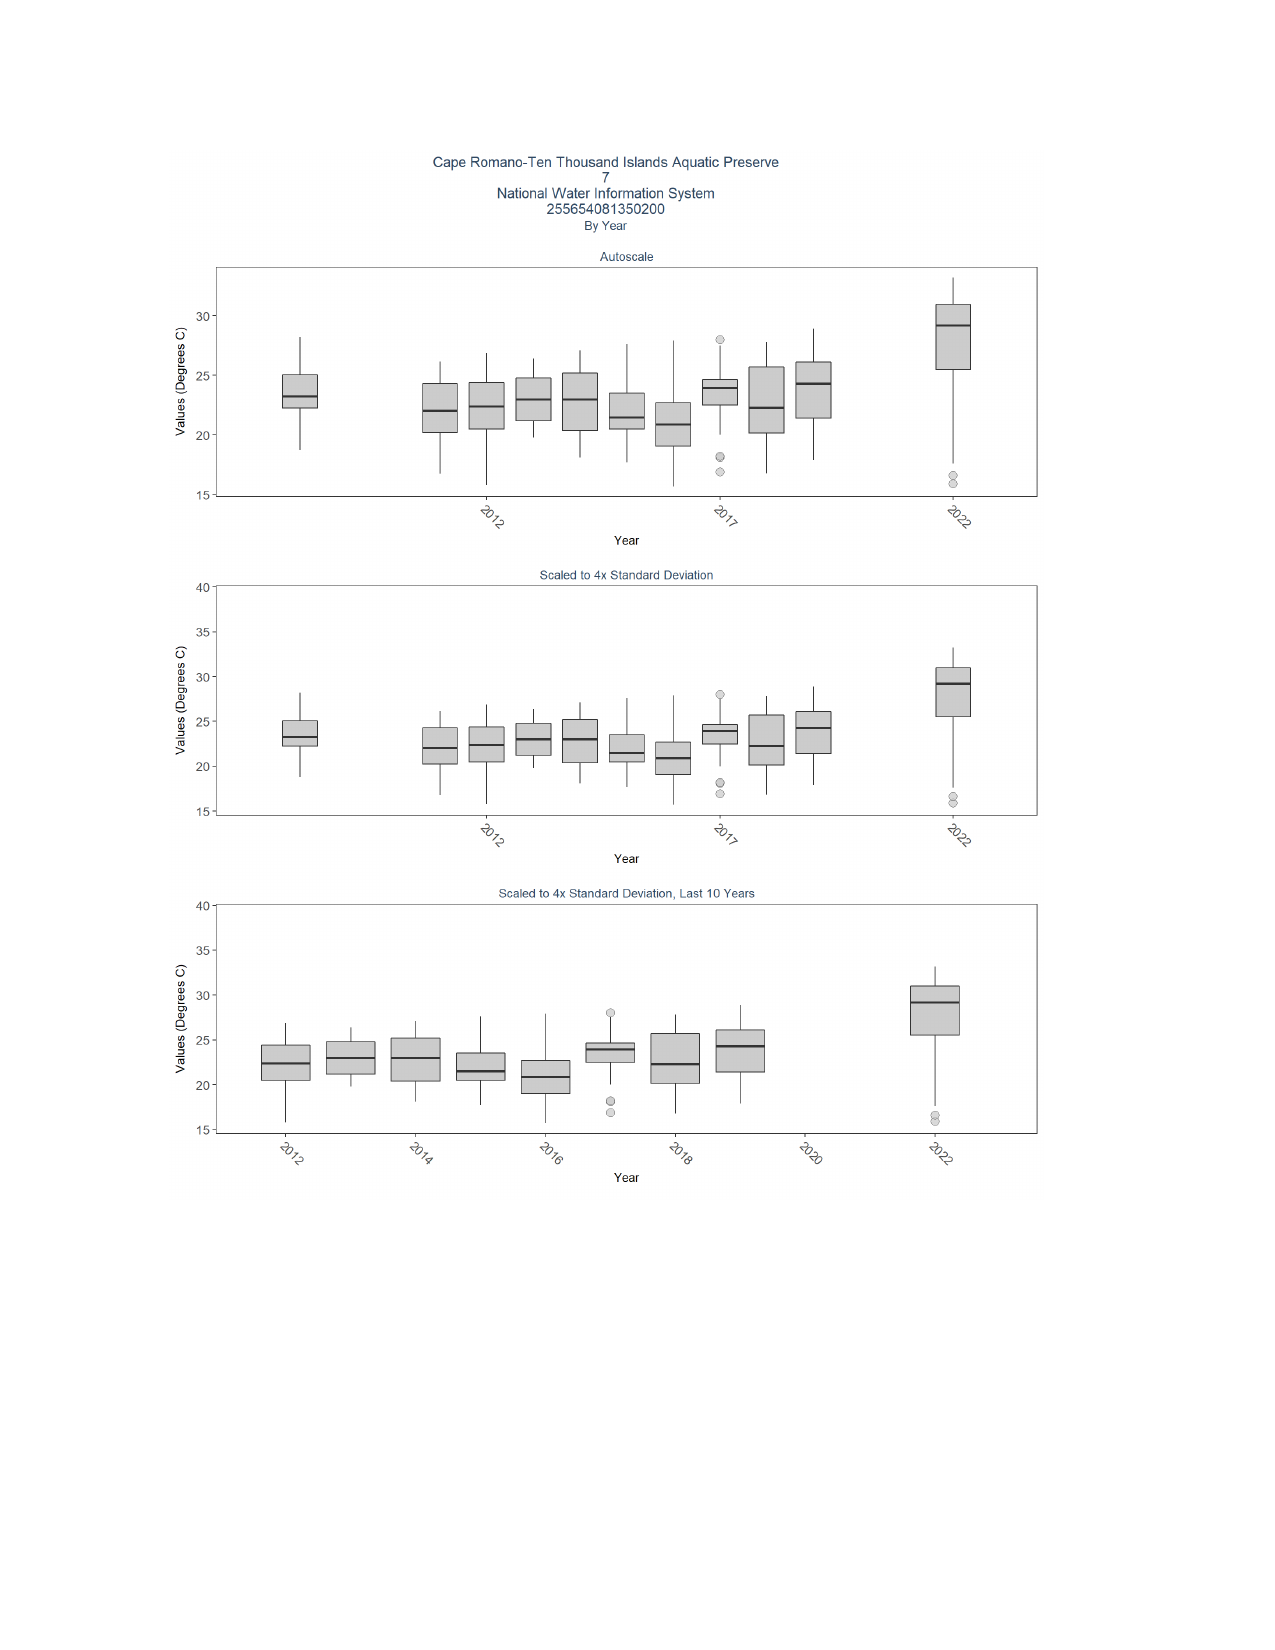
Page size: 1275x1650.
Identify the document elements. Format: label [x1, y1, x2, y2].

picture [168, 150, 1044, 1200]
